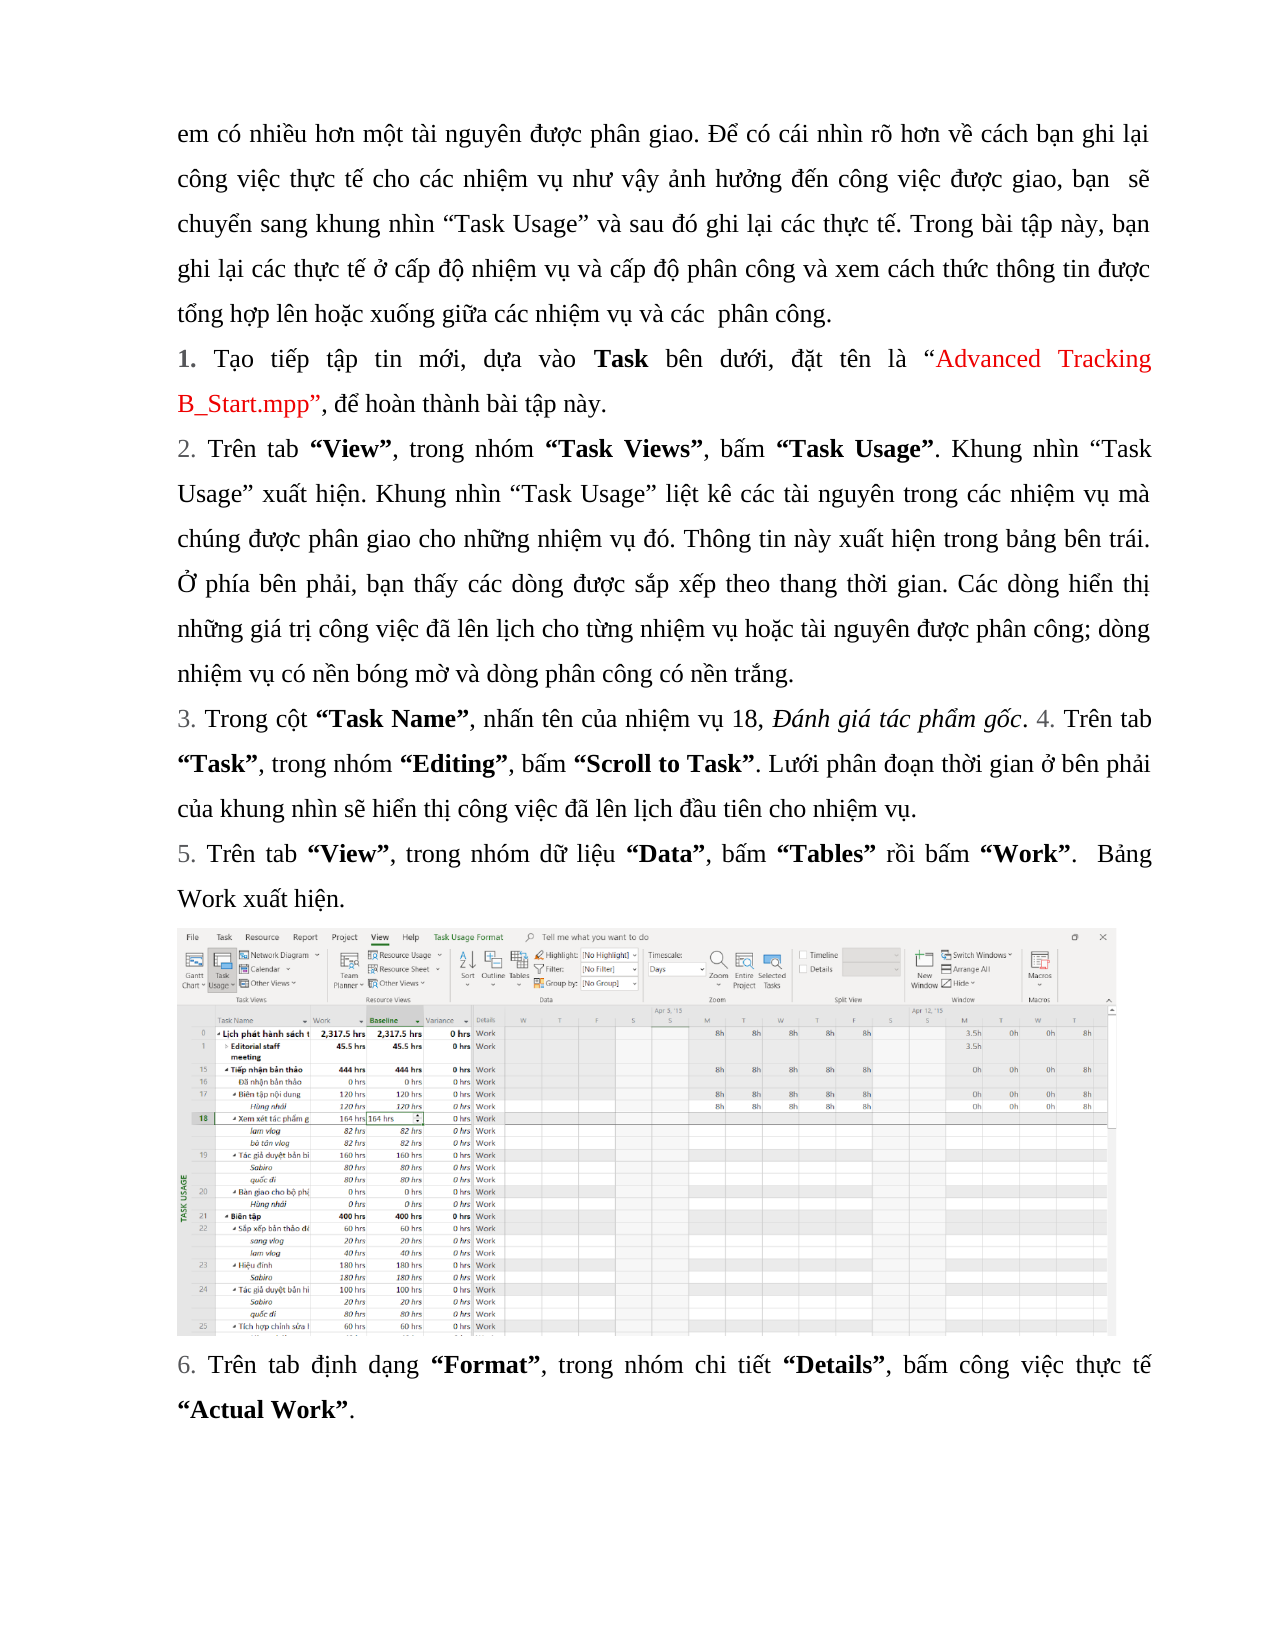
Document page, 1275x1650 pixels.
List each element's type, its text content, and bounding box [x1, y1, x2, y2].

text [177, 118, 1152, 328]
text 3. Trong cột “Task Name”, nhấn tên của nhiệm vụ 18, Đánh giá tác phẩm gốc. 4. Trên tab “Task”, trong nhóm “Editing”, bấm “Scroll to Task”. Lưới phân đoạn thời gian ở bên phải của khung nhìn sẽ hiển thị công việc đã lên lịch đầu tiên cho nhiệm vụ. [177, 703, 1152, 823]
text 5. Trên tab “View”, trong nhóm dữ liệu “Data”, bấm “Tables” rồi bấm “Work”. Bảng Work xuất hiện. [177, 838, 1152, 913]
text 2. Trên tab “View”, trong nhóm “Task Views”, bấm “Task Usage”. Khung nhìn “Task Usage” xuất hiện. Khung nhìn “Task Usage” liệt kê các tài nguyên trong các nhiệm vụ mà chúng được phân giao cho những nhiệm vụ đó. Thông tin này xuất hiện trong bảng bên trái. Ở phía bên phải, bạn thấy các dòng được sắp xếp theo thang thời gian. Các dòng hiển thị những giá trị công việc đã lên lịch cho từng nhiệm vụ hoặc tài nguyên được phân công; dòng nhiệm vụ có nền bóng mờ và dòng phân công có nền trắng. [177, 433, 1152, 688]
text 1. Tạo tiếp tập tin mới, dựa vào Task bên dưới, đặt tên là “Advanced Tracking B_Start.mpp”, để hoàn thành bài tập này. [177, 343, 1152, 418]
picture [177, 928, 1117, 1336]
text 6. Trên tab định dạng “Format”, trong nhóm chi tiết “Details”, bấm công việc thực tế “Actual Work”. [177, 1349, 1152, 1424]
